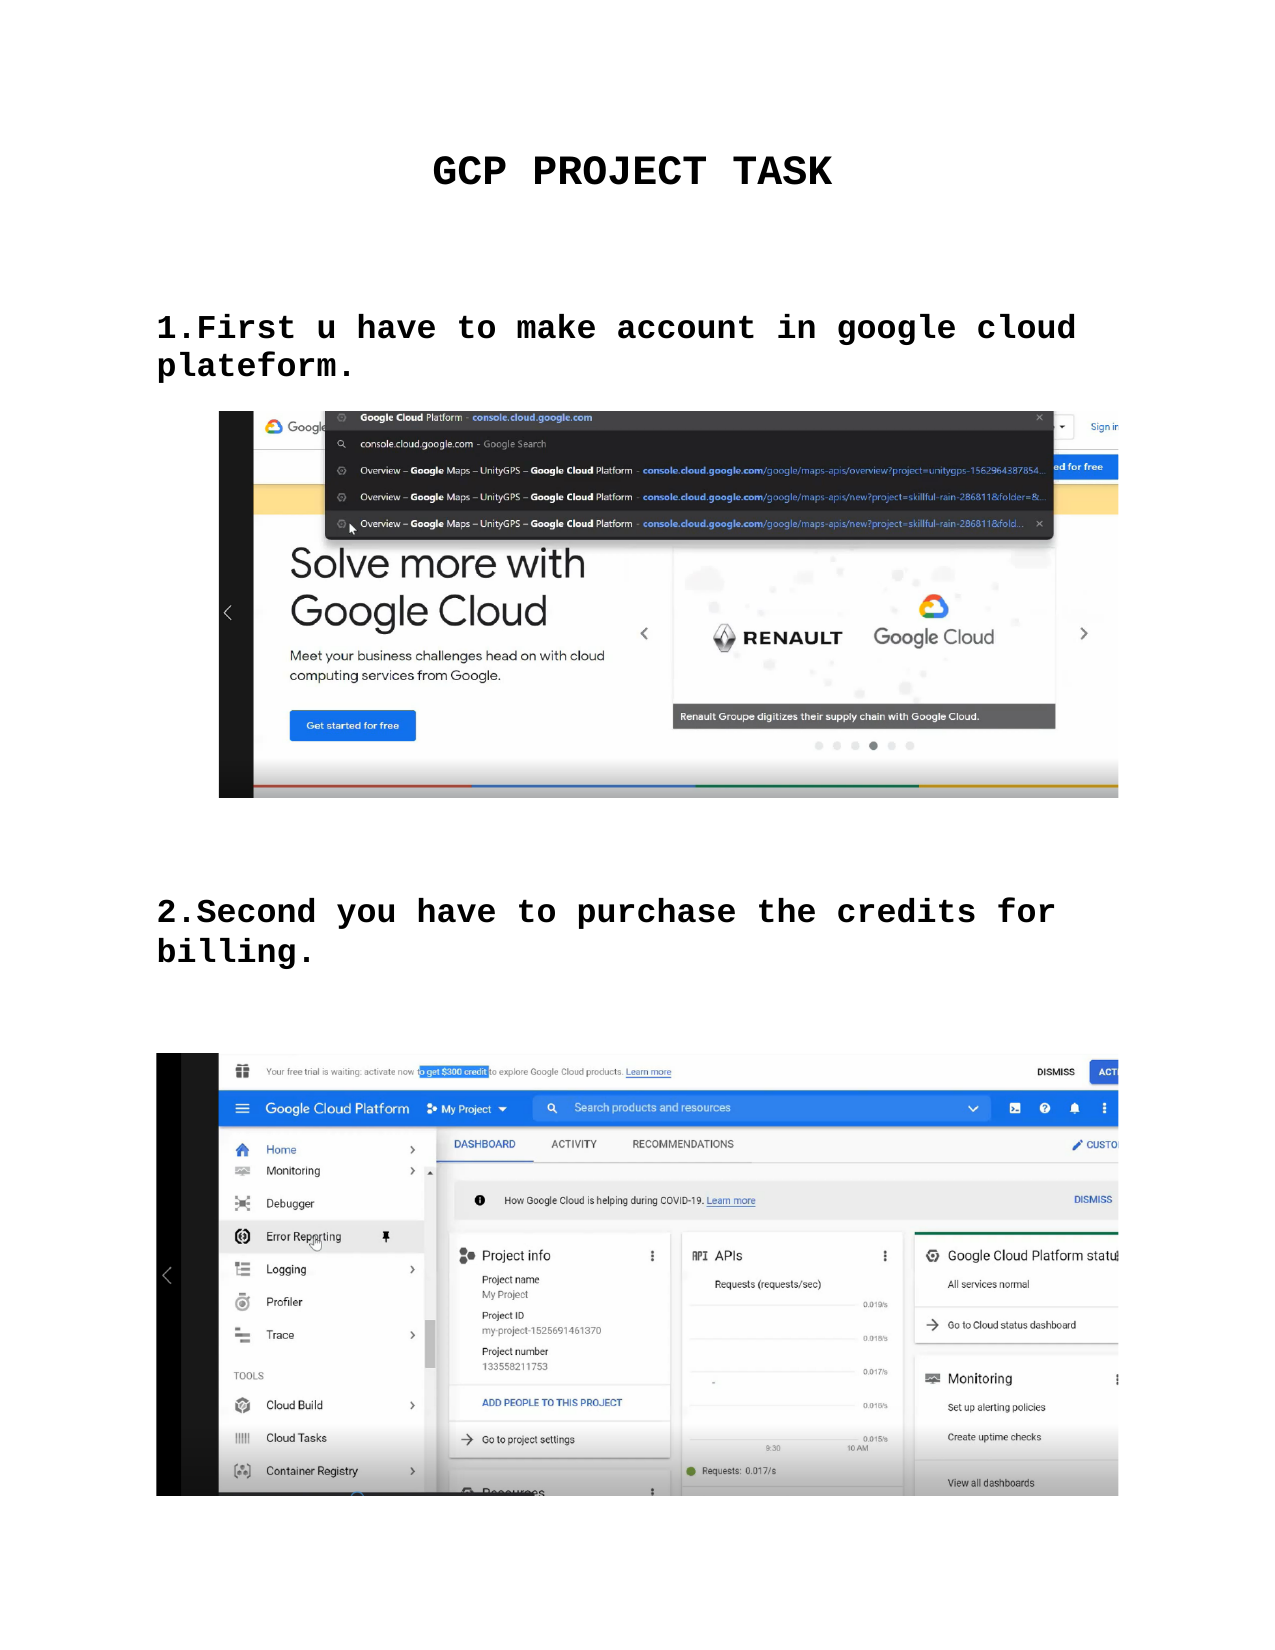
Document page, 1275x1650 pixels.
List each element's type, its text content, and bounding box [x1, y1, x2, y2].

picture [218, 411, 1119, 798]
text 1.First u have to make account in google cloud plateform. [156, 311, 1118, 386]
text GCP PROJECT TASK [156, 150, 1118, 197]
text 2.Second you have to purchase the credits for billing. [156, 894, 1118, 973]
picture [156, 1053, 1119, 1496]
